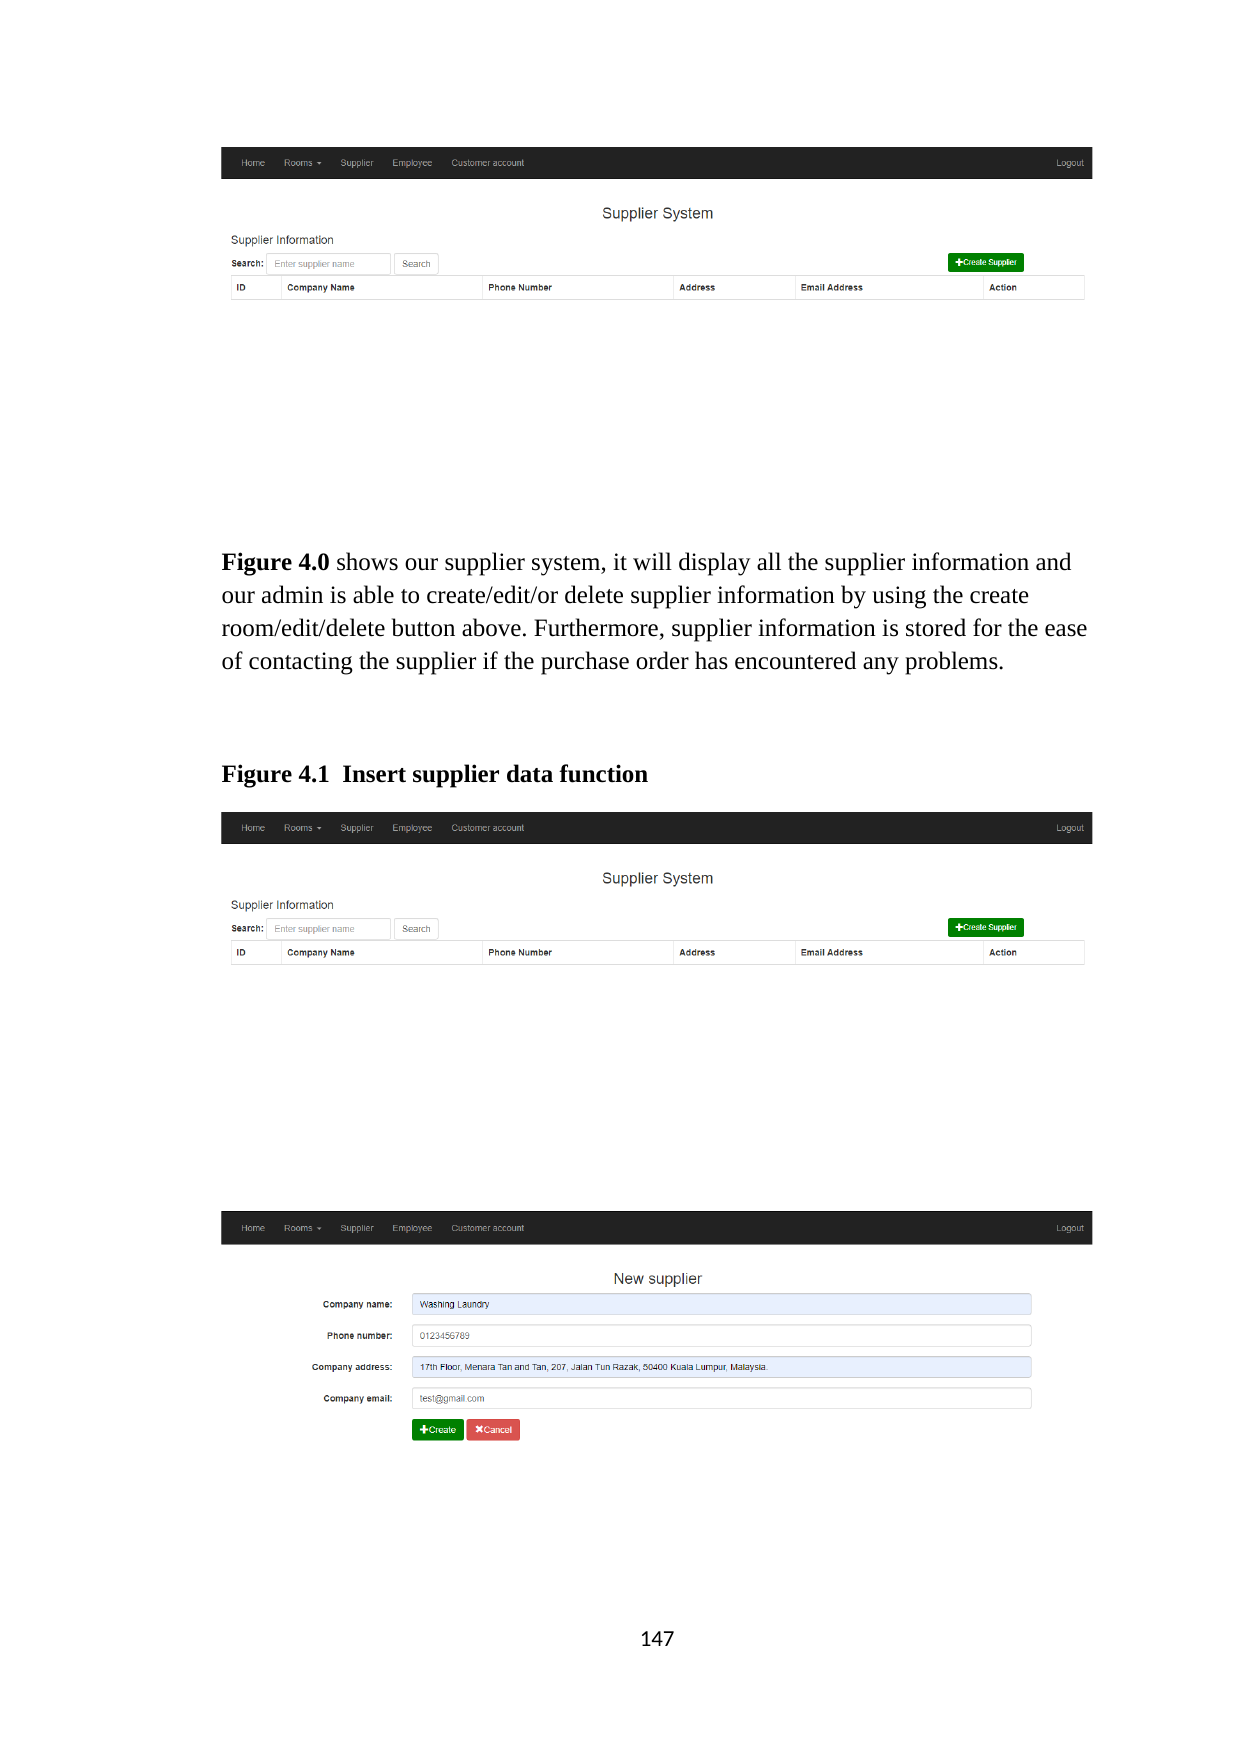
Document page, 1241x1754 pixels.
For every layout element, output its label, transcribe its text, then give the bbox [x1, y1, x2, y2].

picture [221, 147, 1093, 522]
picture [221, 812, 1093, 1187]
picture [221, 1211, 1093, 1585]
text Figure 4.0 shows our supplier system, it will display all the supplier information and our admin is able to create/edit/or delete supplier information by using the create room/edit/delete button above. Furthermore, supplier information is stored for the ease of contacting the supplier if the purchase order has encountered any problems. [221, 547, 1092, 674]
text Figure 4.1 Insert supplier data function [221, 759, 1092, 788]
